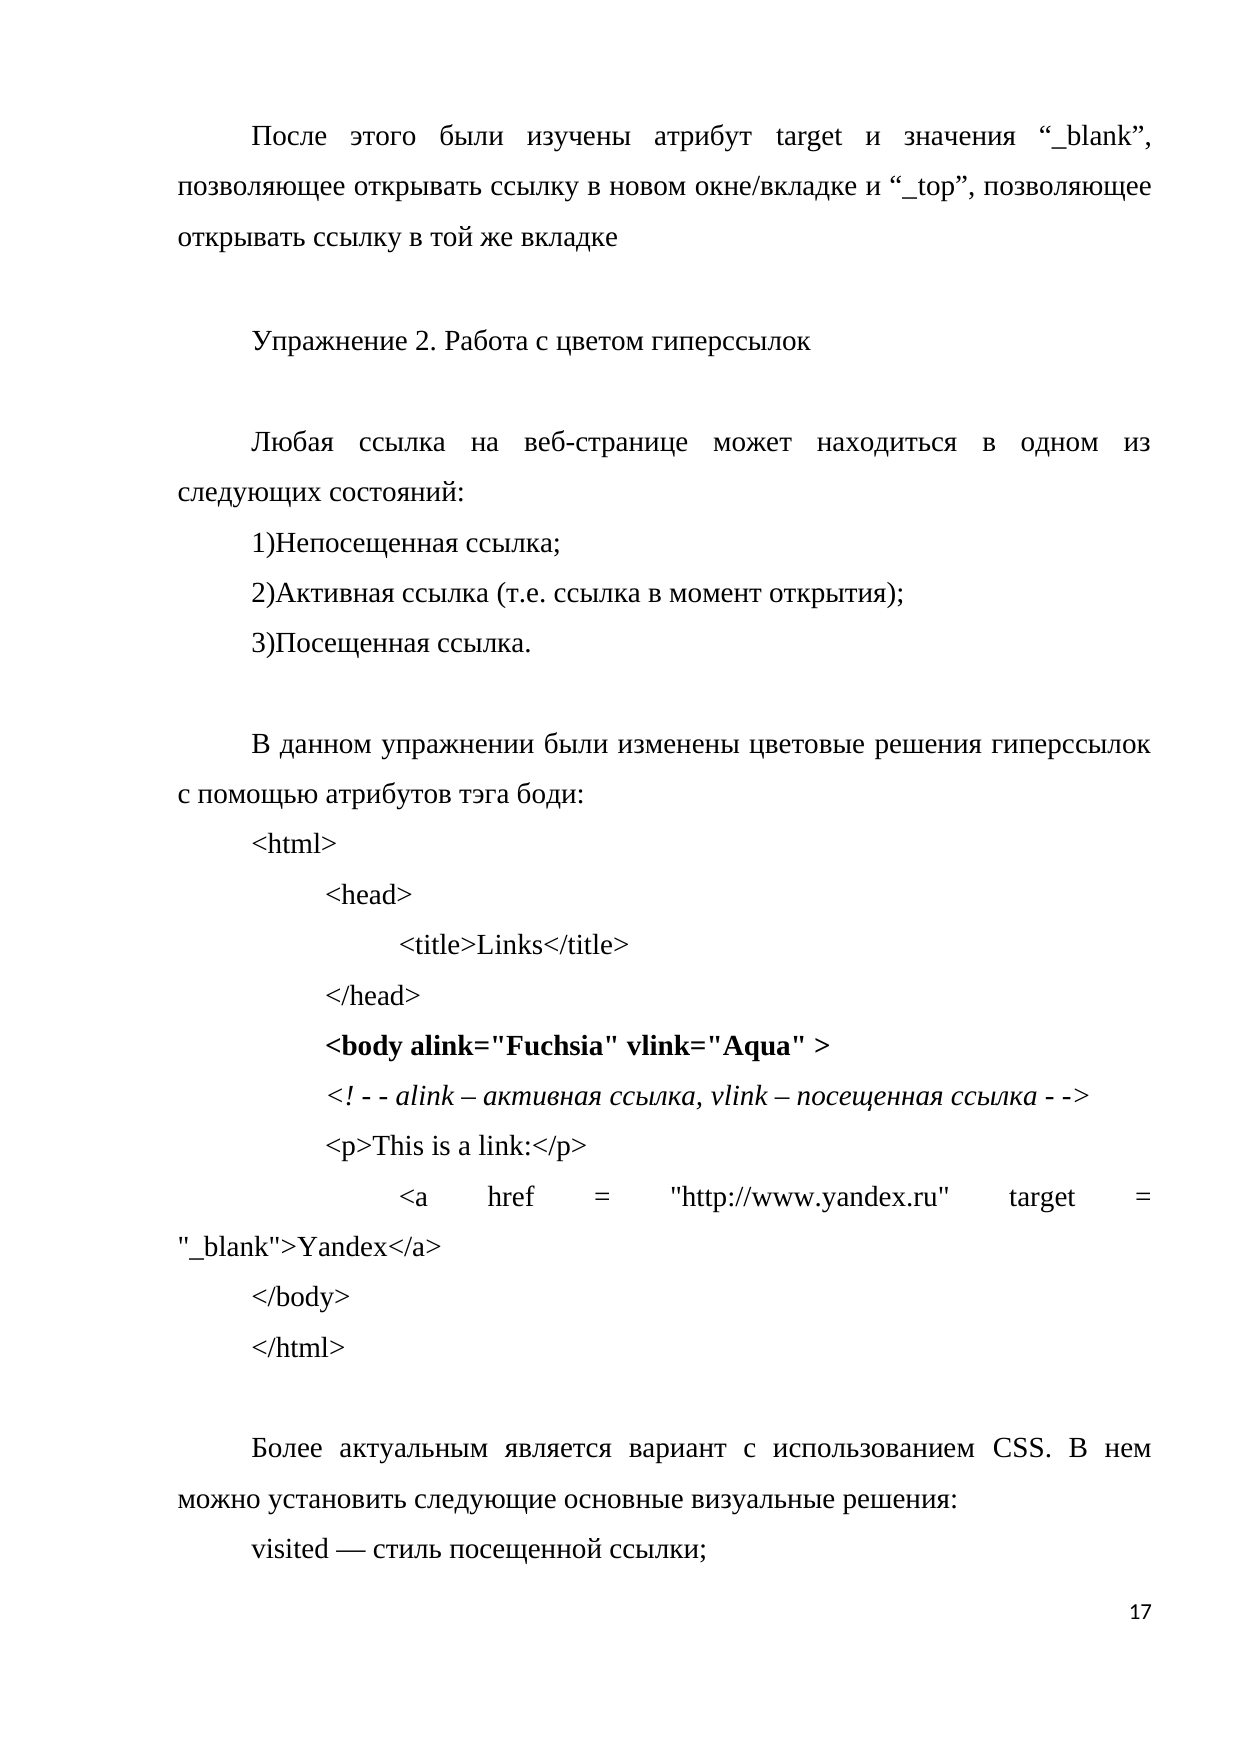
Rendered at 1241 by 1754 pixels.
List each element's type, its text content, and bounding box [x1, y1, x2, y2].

text <body alink="Fuchsia" vlink="Aqua" > [177, 1028, 1152, 1061]
text Более актуальным является вариант с использованием CSS. В нем можно установить следующие основные визуальные решения: [177, 1430, 1152, 1514]
text <title>Links</title> [177, 927, 1152, 961]
text <p>This is a link:</p> [251, 1128, 1152, 1162]
text 1)Непосещенная ссылка; [177, 525, 1152, 558]
text <html> [177, 827, 1152, 860]
text visited — стиль посещенной ссылки; [177, 1531, 1152, 1564]
subtitle Упражнение 2. Работа с цветом гиперссылок [177, 323, 1152, 357]
text 2)Активная ссылка (т.е. ссылка в момент открытия); [177, 575, 1152, 609]
text В данном упражнении были изменены цветовые решения гиперссылок с помощью атрибутов тэга боди: [177, 726, 1152, 810]
text <head> [177, 877, 1152, 911]
text </html> [177, 1330, 1152, 1363]
text </body> [177, 1279, 1152, 1313]
text <a href = "http://www.yandex.ru" target = "_blank">Yandex</a> [177, 1179, 1152, 1263]
text <! - - alink – активная ссылка, vlink – посещенная ссылка - -> [177, 1078, 1152, 1112]
text После этого были изучены атрибут target и значения “_blank”, позволяющее открывать ссылку в новом окне/вкладке и “_top”, позволяющее открывать ссылку в той же вкладке [177, 118, 1152, 252]
text Любая ссылка на веб-странице может находиться в одном из следующих состояний: [177, 424, 1152, 508]
text </head> [177, 978, 1152, 1011]
text 3)Посещенная ссылка. [177, 625, 1152, 659]
